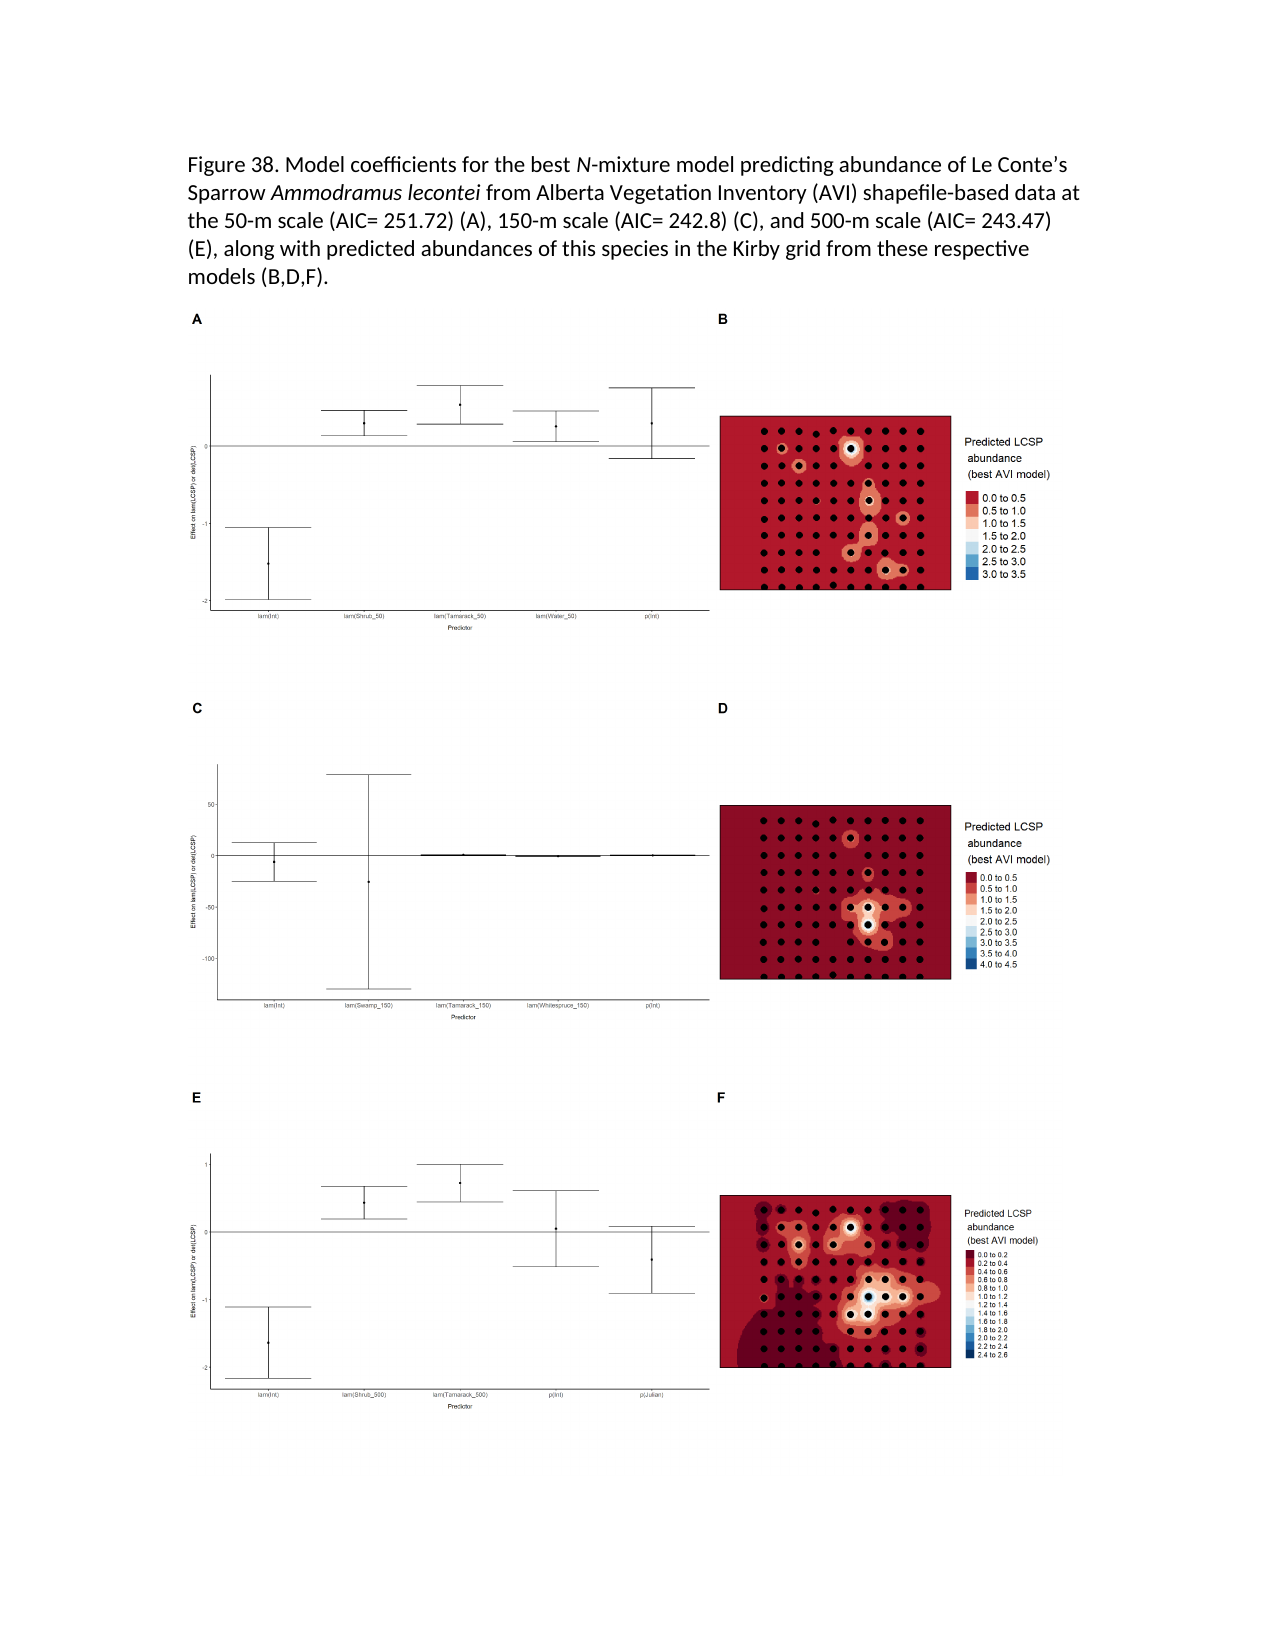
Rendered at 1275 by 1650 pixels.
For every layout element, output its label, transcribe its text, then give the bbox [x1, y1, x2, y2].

subtitle Figure 38. Model coefficients for the best N-mixture model predicting abundance of Le Conte’s Sparrow Ammodramus lecontei from Alberta Vegetation Inventory (AVI) shapefile-based data at the 50-m scale (AIC= 251.72) (A), 150-m scale (AIC= 242.8) (C), and 500-m scale (AIC= 243.47) (E), along with predicted abundances of this species in the Kirby grid from these respective models (B,D,F). [187, 150, 1087, 290]
picture [187, 308, 1063, 1476]
